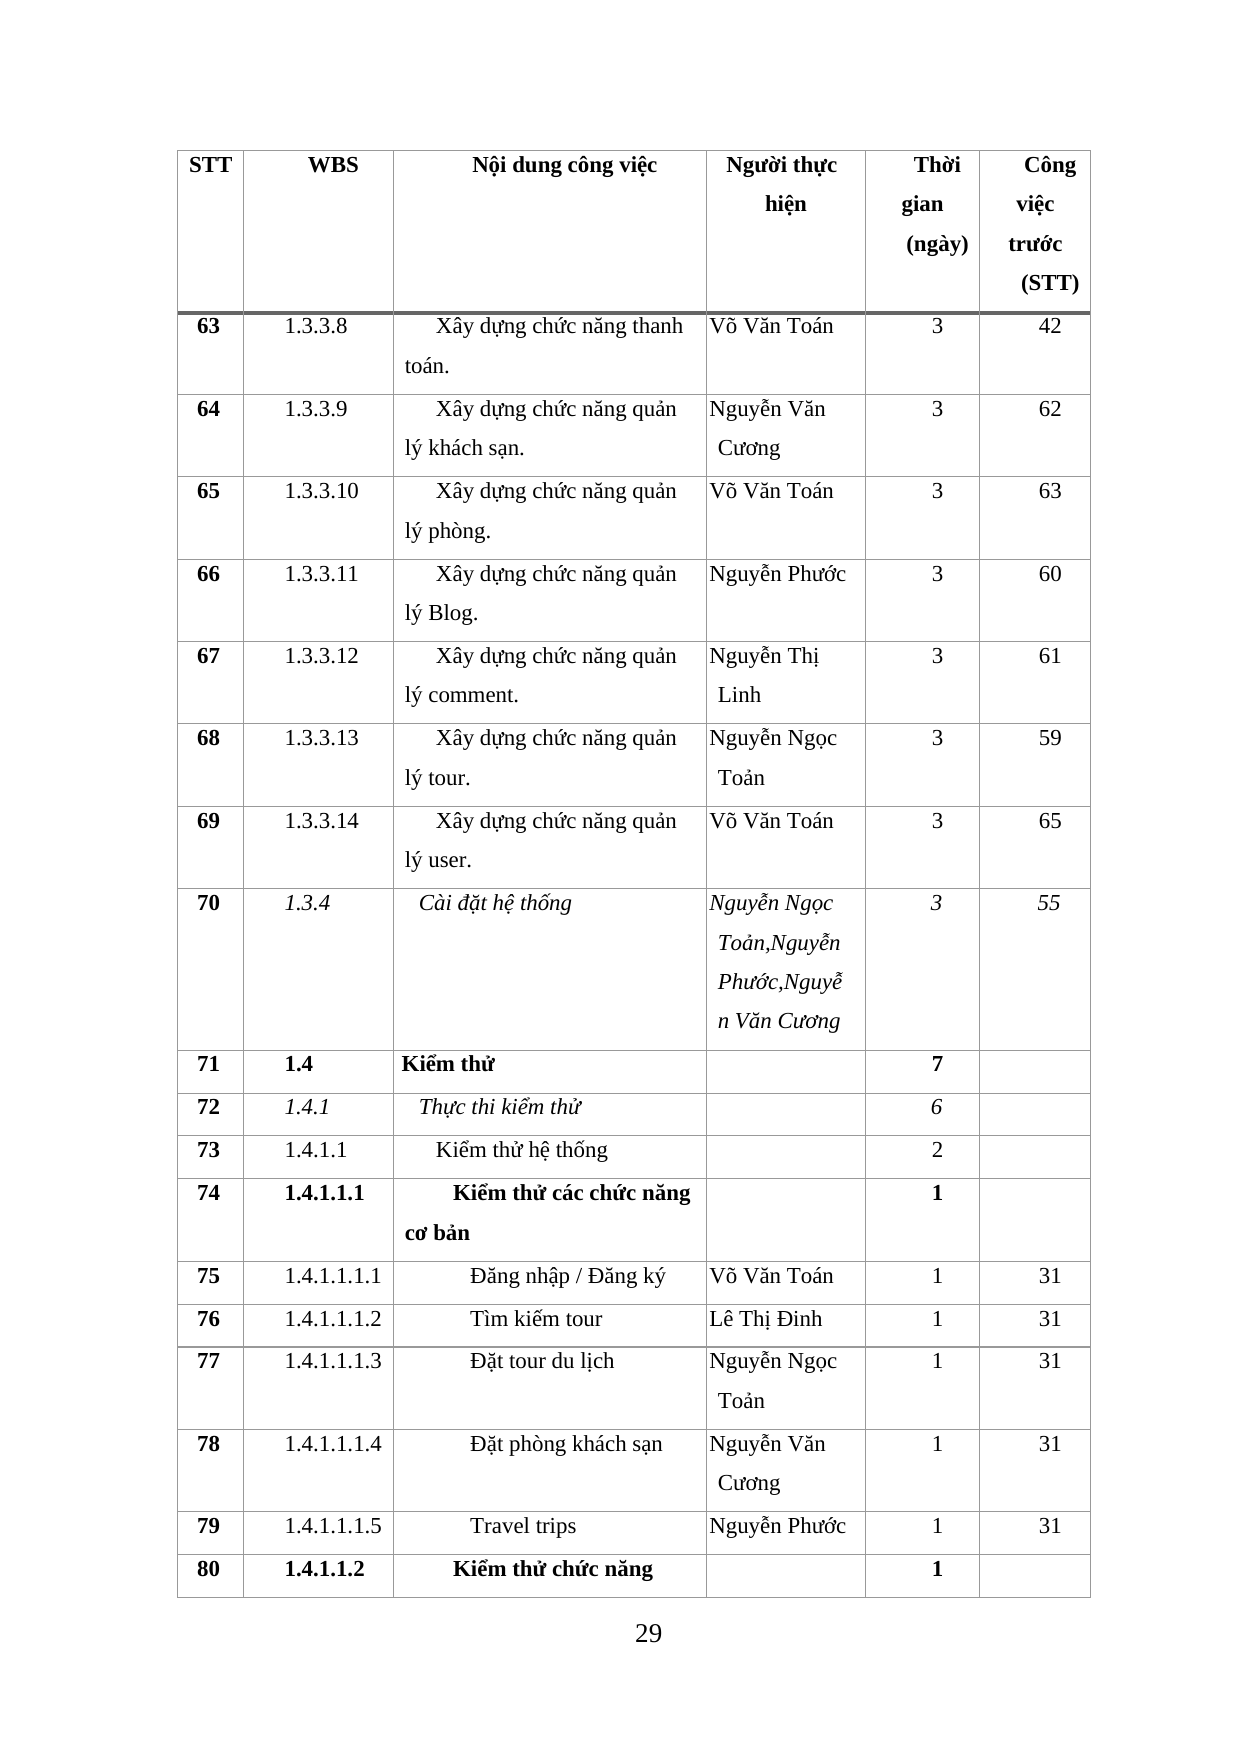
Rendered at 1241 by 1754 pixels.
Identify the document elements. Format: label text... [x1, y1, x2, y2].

table_header Thời gian (ngày) [866, 151, 979, 311]
table_cell 1 [866, 1305, 979, 1346]
table_cell [980, 1094, 1090, 1135]
table_cell 3 [866, 642, 979, 723]
table_cell 77 [178, 1348, 243, 1429]
table_cell Lê Thị Đinh [707, 1305, 865, 1346]
table_cell Xây dựng chức năng quản lý Blog. [394, 560, 706, 641]
table_header STT [178, 151, 243, 311]
table_cell 76 [178, 1305, 243, 1346]
table_cell Đặt tour du lịch [394, 1348, 706, 1429]
table_cell Nguyễn Ngọc Toản [707, 724, 865, 806]
table_cell [707, 1555, 865, 1597]
table_cell Xây dựng chức năng quản lý tour. [394, 724, 706, 806]
table_cell 1.4.1.1.2 [244, 1555, 393, 1597]
table_cell 1.3.3.13 [244, 724, 393, 806]
table_cell 1.3.3.11 [244, 560, 393, 641]
table_cell 59 [980, 724, 1090, 806]
table_cell 74 [178, 1179, 243, 1261]
table_cell 1.4.1.1.1 [244, 1179, 393, 1261]
table_cell Nguyễn Phước [707, 1512, 865, 1554]
table_cell 1 [866, 1430, 979, 1511]
table_cell Cài đặt hệ thống [394, 889, 706, 1049]
table_cell Nguyễn Phước [707, 560, 865, 641]
table_cell [980, 1179, 1090, 1261]
table_cell [707, 1136, 865, 1178]
table_cell 1.3.3.10 [244, 477, 393, 558]
table_cell Xây dựng chức năng quản lý phòng. [394, 477, 706, 558]
table_cell 73 [178, 1136, 243, 1178]
table_cell 65 [980, 807, 1090, 888]
table_cell 1.4.1.1.1.1 [244, 1262, 393, 1303]
table_cell [980, 1136, 1090, 1178]
table_cell 65 [178, 477, 243, 558]
table_cell [707, 1179, 865, 1261]
table_cell 62 [980, 395, 1090, 476]
table_cell 80 [178, 1555, 243, 1597]
table_cell 63 [178, 315, 243, 394]
table_cell [980, 1555, 1090, 1597]
table_cell 1 [866, 1512, 979, 1554]
table_cell 6 [866, 1094, 979, 1135]
table_cell 1.4 [244, 1051, 393, 1092]
table_cell Nguyễn Ngọc Toản,Nguyễn Phước,Nguyễn Văn Cương [707, 889, 865, 1049]
table_cell Kiểm thử các chức năng cơ bản [394, 1179, 706, 1261]
table_cell Nguyễn Thị Linh [707, 642, 865, 723]
table_cell 71 [178, 1051, 243, 1092]
table_cell 66 [178, 560, 243, 641]
table_cell Thực thi kiểm thử [394, 1094, 706, 1135]
table_cell Travel trips [394, 1512, 706, 1554]
table_cell 1.3.3.9 [244, 395, 393, 476]
table_cell 75 [178, 1262, 243, 1303]
table_cell 68 [178, 724, 243, 806]
table_cell 1.4.1.1.1.5 [244, 1512, 393, 1554]
table_cell 1.4.1.1.1.3 [244, 1348, 393, 1429]
table_cell 31 [980, 1348, 1090, 1429]
table_cell 70 [178, 889, 243, 1049]
table_cell Xây dựng chức năng quản lý khách sạn. [394, 395, 706, 476]
table_cell Võ Văn Toán [707, 477, 865, 558]
table_cell 55 [980, 889, 1090, 1049]
table_cell 67 [178, 642, 243, 723]
table_cell 1.3.3.12 [244, 642, 393, 723]
table_cell 72 [178, 1094, 243, 1135]
table_cell Xây dựng chức năng thanh toán. [394, 315, 706, 394]
table_cell 1 [866, 1179, 979, 1261]
table_cell 3 [866, 395, 979, 476]
table_cell 3 [866, 315, 979, 394]
table_cell 64 [178, 395, 243, 476]
table_cell 61 [980, 642, 1090, 723]
table_cell 1.4.1.1.1.2 [244, 1305, 393, 1346]
table_cell Võ Văn Toán [707, 807, 865, 888]
table_cell 31 [980, 1430, 1090, 1511]
table_cell [707, 1051, 865, 1092]
table_cell Võ Văn Toán [707, 1262, 865, 1303]
table_cell 3 [866, 889, 979, 1049]
table_cell 1.3.4 [244, 889, 393, 1049]
table_cell Nguyễn Văn Cương [707, 395, 865, 476]
table_cell Tìm kiếm tour [394, 1305, 706, 1346]
table_cell Võ Văn Toán [707, 315, 865, 394]
table_cell 1.4.1 [244, 1094, 393, 1135]
table_cell 1 [866, 1262, 979, 1303]
table_cell 1 [866, 1555, 979, 1597]
table_header Người thực hiện [707, 151, 865, 311]
table_cell 31 [980, 1305, 1090, 1346]
table_cell Xây dựng chức năng quản lý user. [394, 807, 706, 888]
table_cell 1.4.1.1 [244, 1136, 393, 1178]
table_cell 60 [980, 560, 1090, 641]
table_cell 1.3.3.8 [244, 315, 393, 394]
table_header Nội dung công việc [394, 151, 706, 311]
table_cell 63 [980, 477, 1090, 558]
table_cell 42 [980, 315, 1090, 394]
table_cell 3 [866, 560, 979, 641]
table_cell [707, 1094, 865, 1135]
table_cell 31 [980, 1512, 1090, 1554]
table_cell 1.4.1.1.1.4 [244, 1430, 393, 1511]
table_cell [980, 1051, 1090, 1092]
table_cell 79 [178, 1512, 243, 1554]
table_cell 1 [866, 1348, 979, 1429]
table_cell Kiểm thử chức năng quản lý [394, 1555, 706, 1597]
table_cell 1.3.3.14 [244, 807, 393, 888]
table_cell 7 [866, 1051, 979, 1092]
table_cell 78 [178, 1430, 243, 1511]
table_cell 2 [866, 1136, 979, 1178]
table_cell Kiểm thử [394, 1051, 706, 1092]
table_cell Nguyễn Văn Cương [707, 1430, 865, 1511]
table_cell 3 [866, 807, 979, 888]
table_cell Đăng nhập / Đăng ký [394, 1262, 706, 1303]
table_cell Nguyễn Ngọc Toản [707, 1348, 865, 1429]
table_header Công việc trước (STT) [980, 151, 1090, 311]
table_cell Kiểm thử hệ thống [394, 1136, 706, 1178]
table_cell 69 [178, 807, 243, 888]
table_cell 3 [866, 477, 979, 558]
table_cell 31 [980, 1262, 1090, 1303]
table_header WBS [244, 151, 393, 311]
table_cell 3 [866, 724, 979, 806]
table_cell Đặt phòng khách sạn [394, 1430, 706, 1511]
table_cell Xây dựng chức năng quản lý comment. [394, 642, 706, 723]
